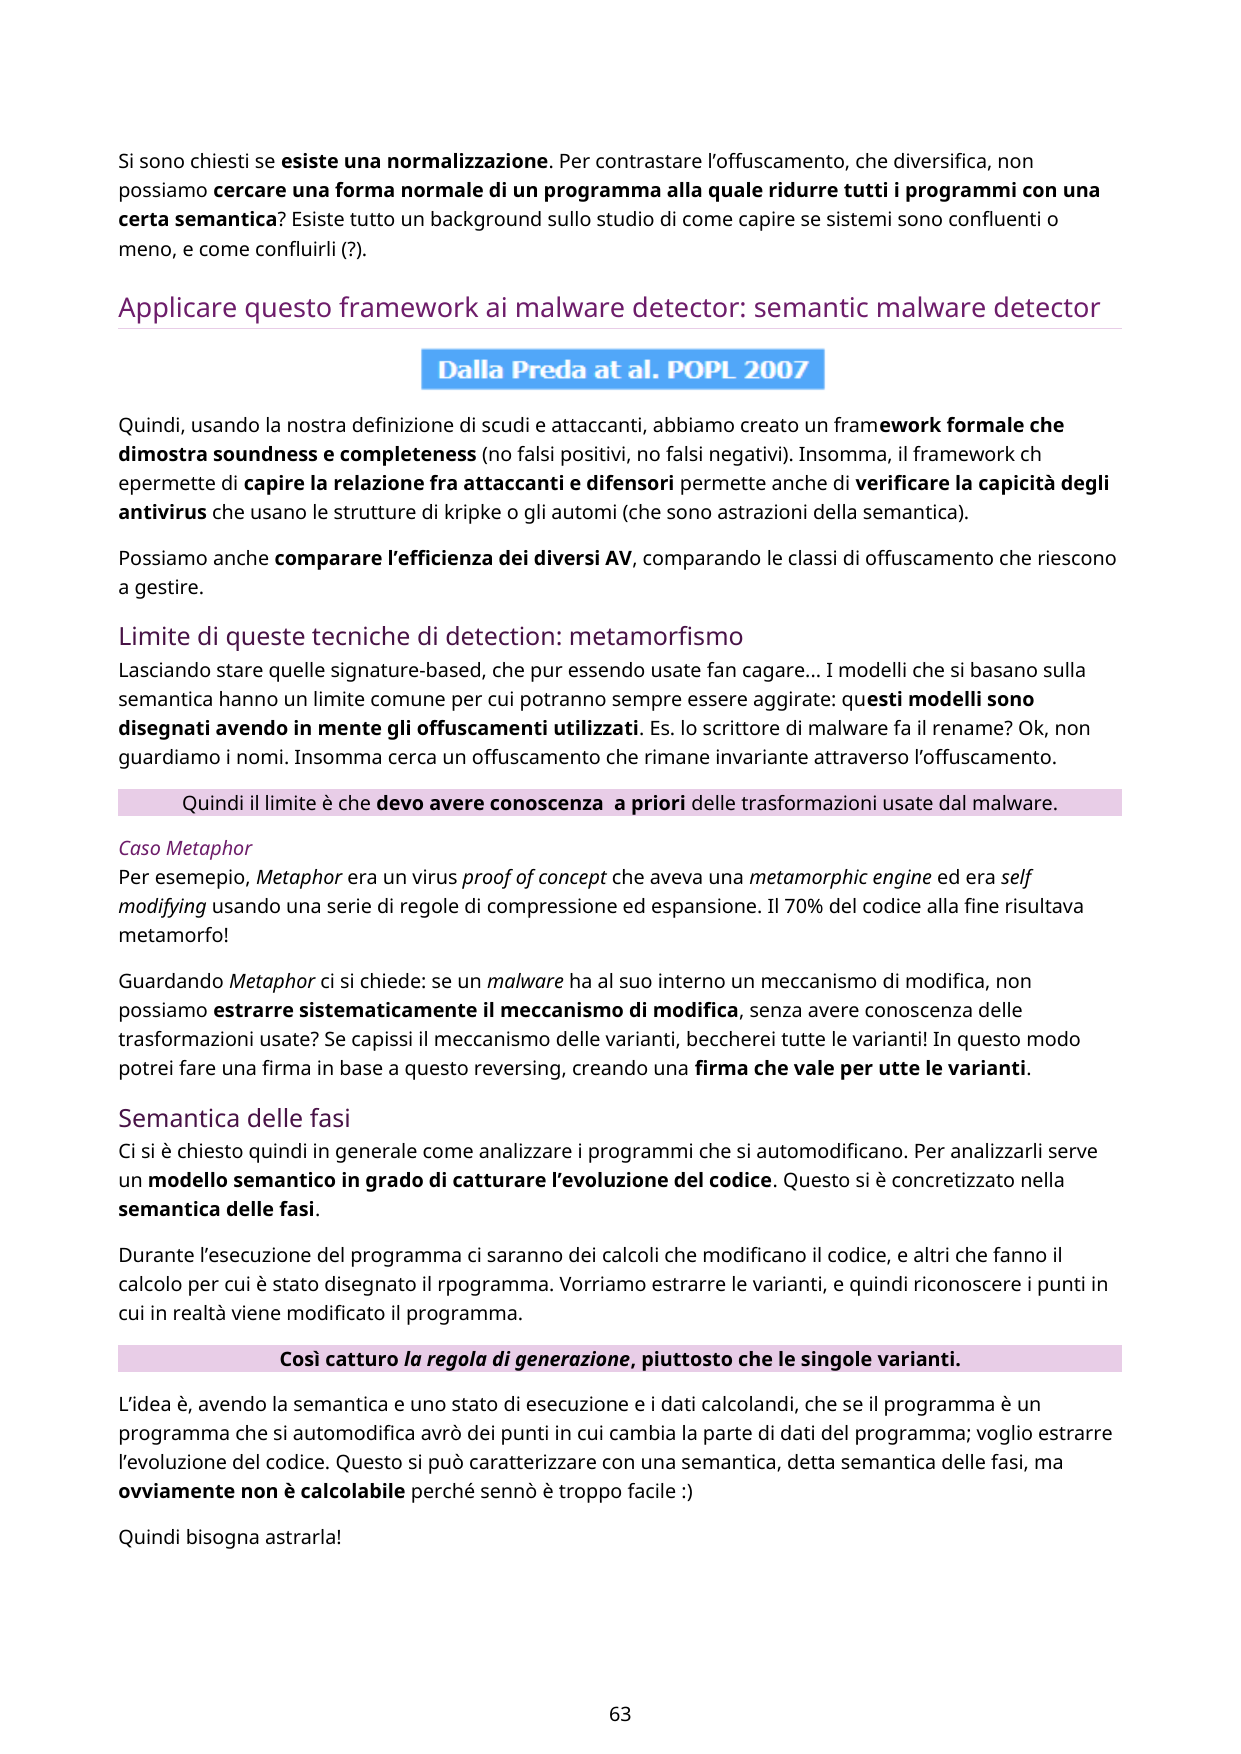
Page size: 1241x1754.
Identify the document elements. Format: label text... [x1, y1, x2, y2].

text Possiamo anche comparare l’efficienza dei diversi AV, comparando le classi di offuscamento che riescono a gestire. [118, 544, 1122, 600]
subtitle Limite di queste tecniche di detection: metamorfismo [118, 619, 1122, 653]
text Quindi, usando la nostra definizione di scudi e attaccanti, abbiamo creato un framework formale che dimostra soundness e completeness (no falsi positivi, no falsi negativi). Insomma, il framework ch epermette di capire la relazione fra attaccanti e difensori permette anche di verificare la capicità degli antivirus che usano le strutture di kripke o gli automi (che sono astrazioni della semantica). [118, 411, 1122, 526]
text Ci si è chiesto quindi in generale come analizzare i programmi che si automodificano. Per analizzarli serve un modello semantico in grado di catturare l’evoluzione del codice. Questo si è concretizzato nella semantica delle fasi. [118, 1137, 1122, 1222]
subtitle Applicare questo framework ai malware detector: semantic malware detector [118, 289, 1122, 328]
text Guardando Metaphor ci si chiede: se un malware ha al suo interno un meccanismo di modifica, non possiamo estrarre sistematicamente il meccanismo di modifica, senza avere conoscenza delle trasformazioni usate? Se capissi il meccanismo delle varianti, beccherei tutte le varianti! In questo modo potrei fare una firma in base a questo reversing, creando una firma che vale per utte le varianti. [118, 967, 1122, 1082]
text Quindi bisogna astrarla! [118, 1523, 1122, 1550]
text Lasciando stare quelle signature-based, che pur essendo usate fan cagare... I modelli che si basano sulla semantica hanno un limite comune per cui potranno sempre essere aggirate: questi modelli sono disegnati avendo in mente gli offuscamenti utilizzati. Es. lo scrittore di malware fa il rename? Ok, non guardiamo i nomi. Insomma cerca un offuscamento che rimane invariante attraverso l’offuscamento. [118, 656, 1122, 770]
text Si sono chiesti se esiste una normalizzazione. Per contrastare l’offuscamento, che diversifica, non possiamo cercare una forma normale di un programma alla quale ridurre tutti i programmi con una certa semantica? Esiste tutto un background sullo studio di come capire se sistemi sono confluenti o meno, e come confluirli (?). [118, 148, 1122, 262]
text Quindi il limite è che devo avere conoscenza a priori delle trasformazioni usate dal malware. [118, 789, 1122, 816]
picture [415, 344, 826, 393]
text L’idea è, avendo la semantica e uno stato di esecuzione e i dati calcolandi, che se il programma è un programma che si automodifica avrò dei punti in cui cambia la parte di dati del programma; voglio estrarre l’evoluzione del codice. Questo si può caratterizzare con una semantica, detta semantica delle fasi, ma ovviamente non è calcolabile perché sennò è troppo facile :) [118, 1391, 1122, 1505]
text Per esemepio, Metaphor era un virus proof of concept che aveva una metamorphic engine ed era self modifying usando una serie di regole di compressione ed espansione. Il 70% del codice alla fine risultava metamorfo! [118, 863, 1122, 949]
subtitle Caso Metaphor [118, 834, 1122, 861]
text Così catturo la regola di generazione, piuttosto che le singole varianti. [118, 1345, 1122, 1372]
subtitle Semantica delle fasi [118, 1100, 1122, 1134]
text Durante l’esecuzione del programma ci saranno dei calcoli che modificano il codice, e altri che fanno il calcolo per cui è stato disegnato il rpogramma. Vorriamo estrarre le varianti, e quindi riconoscere i punti in cui in realtà viene modificato il programma. [118, 1241, 1122, 1326]
